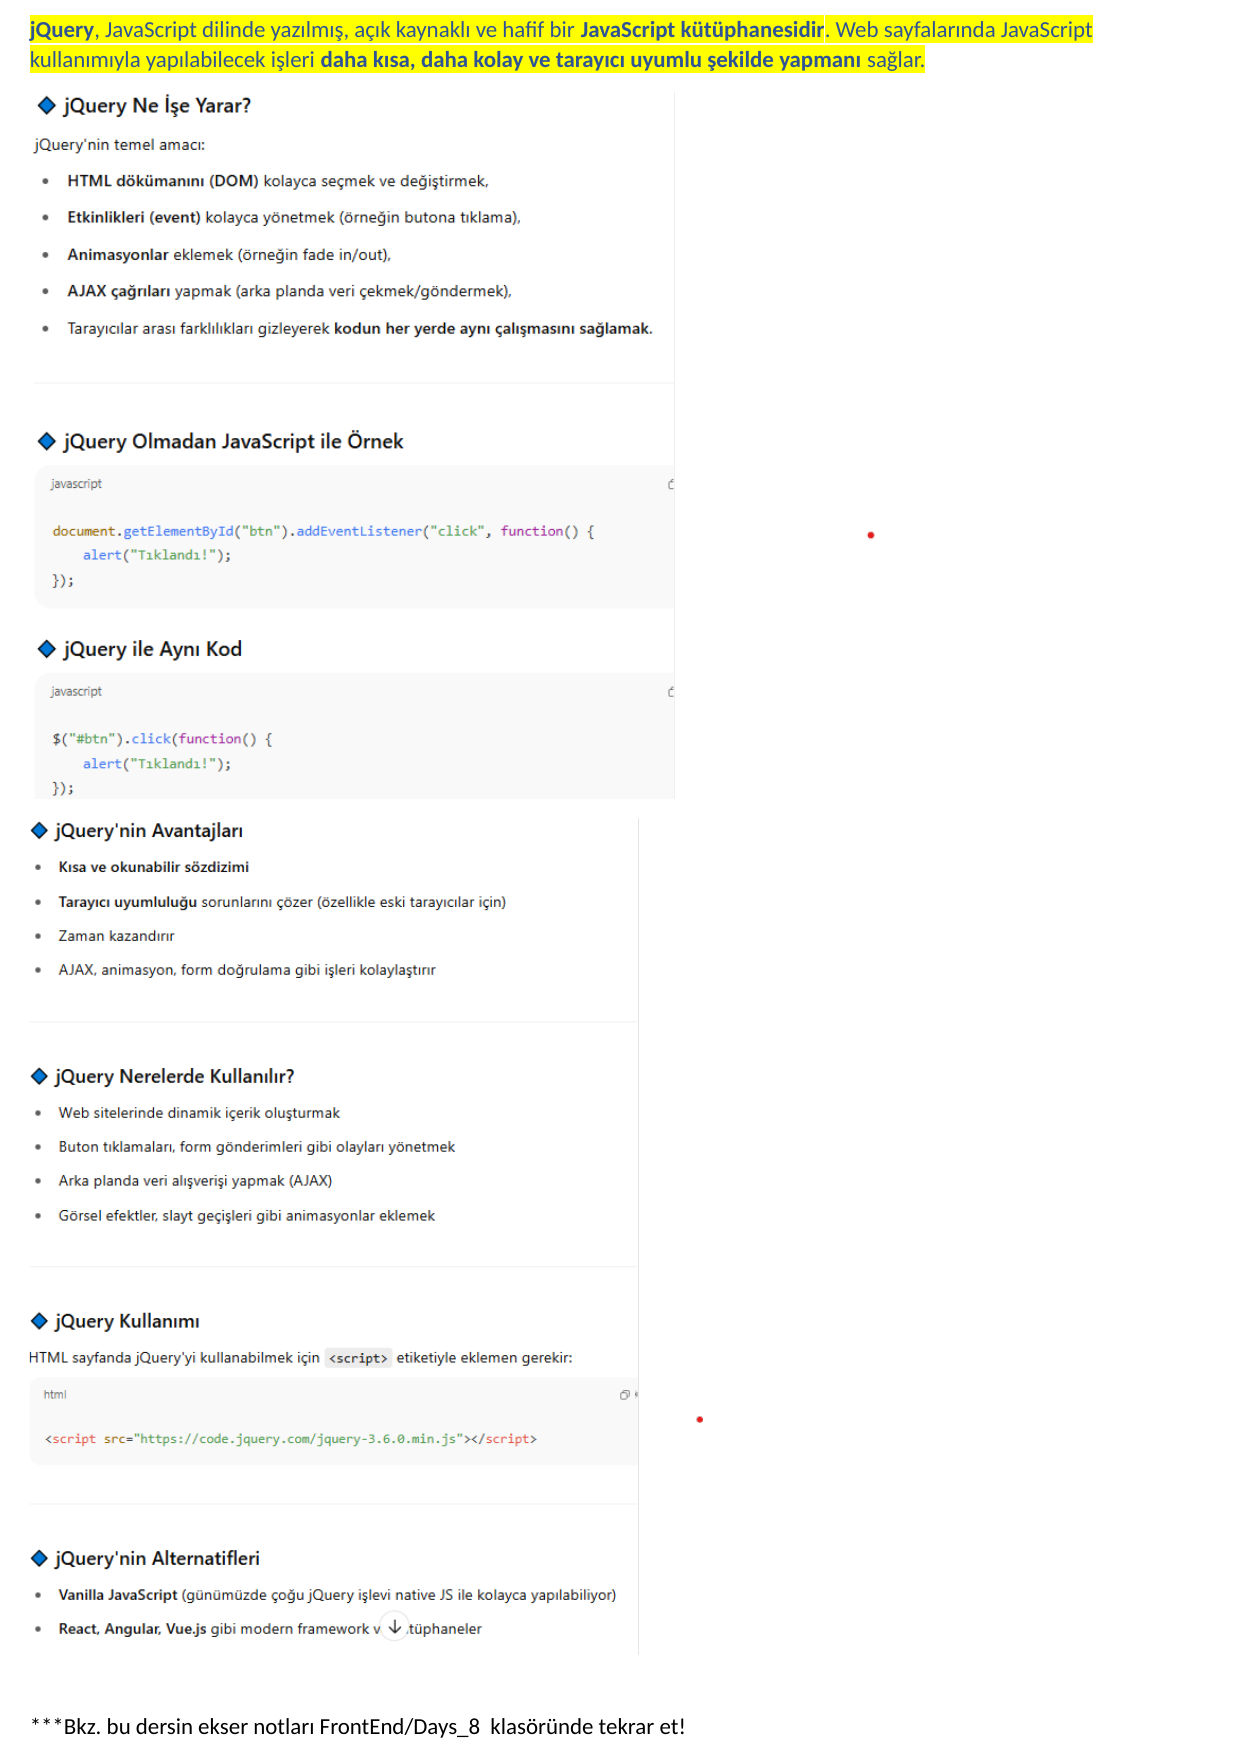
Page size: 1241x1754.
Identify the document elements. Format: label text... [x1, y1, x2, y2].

subtitle jQuery, JavaScript dilinde yazılmış, açık kaynaklı ve hafif bir JavaScript kütüphanesidir. Web sayfalarında JavaScript kullanımıyla yapılabilecek işleri daha kısa, daha kolay ve tarayıcı uyumlu şekilde yapmanı sağlar. [29, 15, 1196, 73]
text ***Bkz. bu dersin ekser notları FrontEnd/Days_8 klasöründe tekrar et! [29, 1712, 1196, 1741]
picture [29, 818, 704, 1655]
picture [29, 91, 876, 799]
